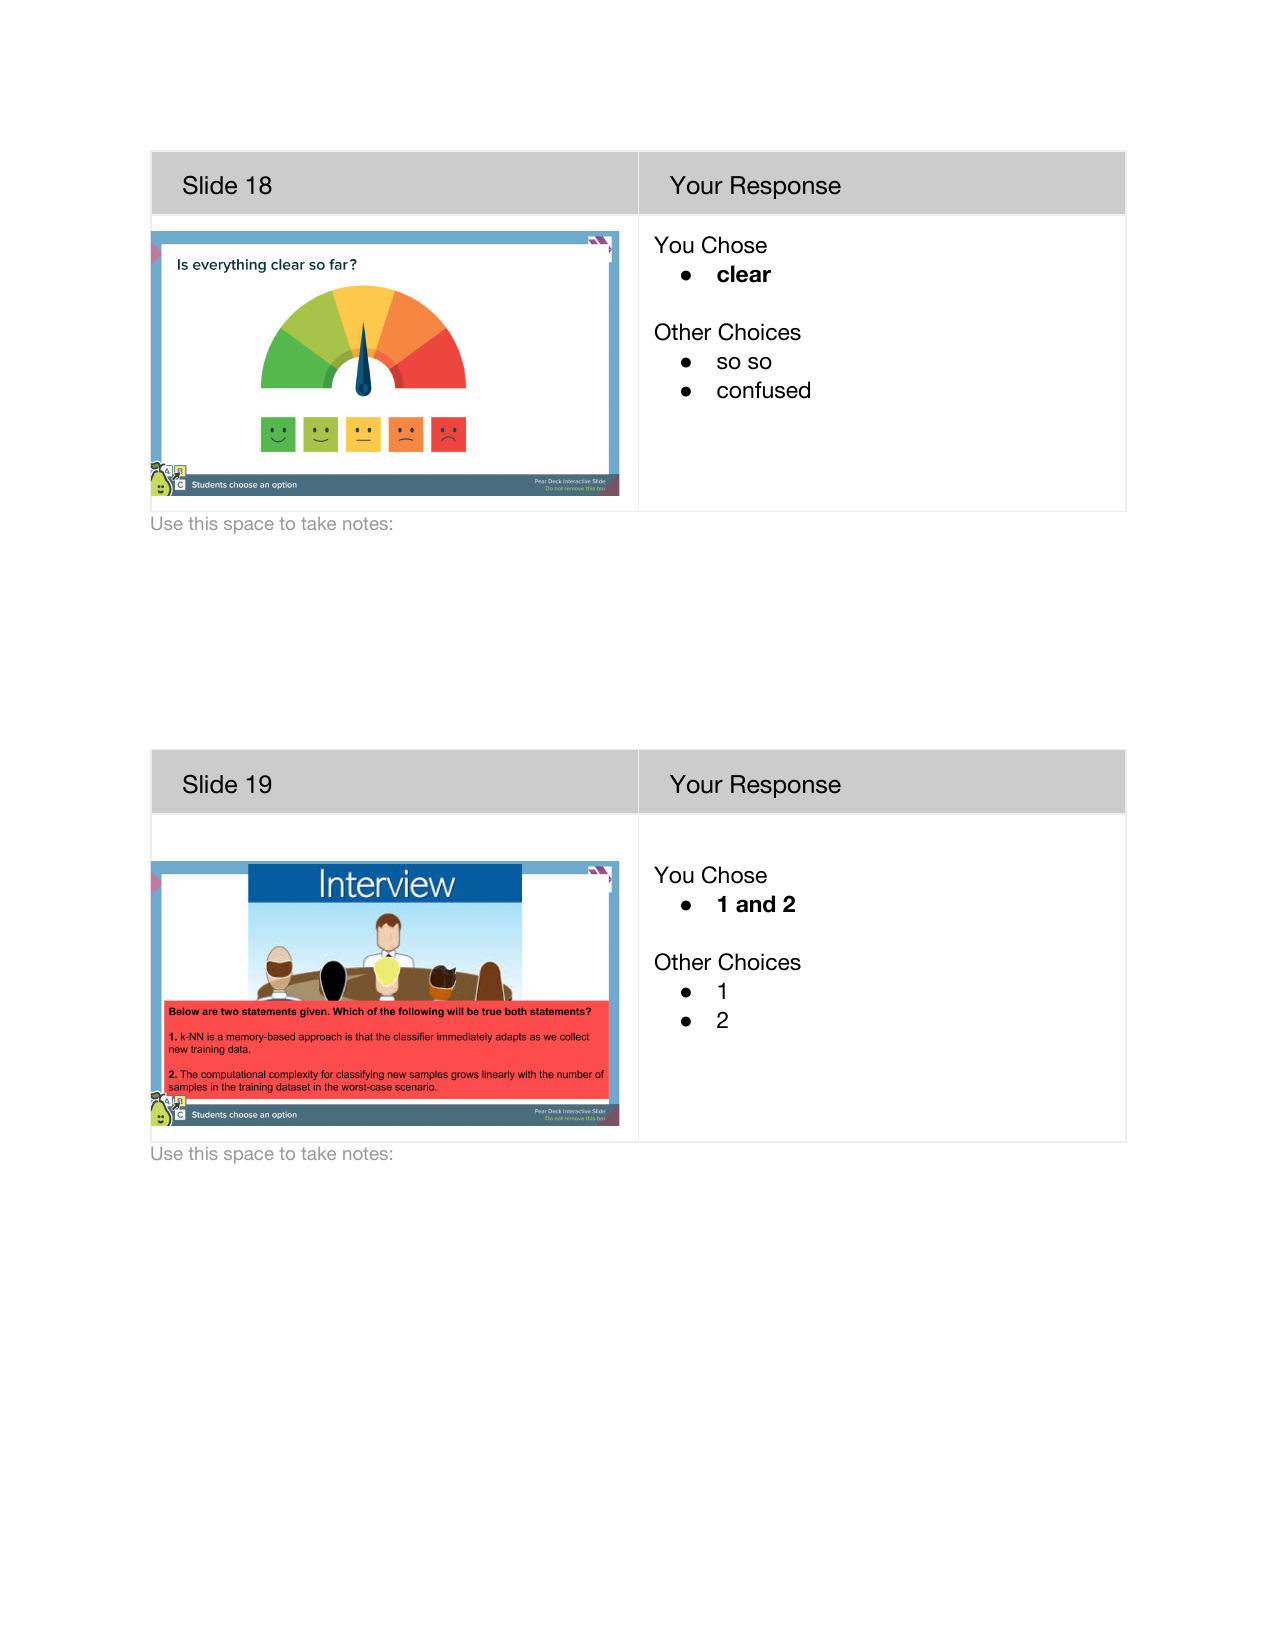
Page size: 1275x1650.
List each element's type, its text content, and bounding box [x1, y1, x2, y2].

picture [150, 231, 620, 496]
table_header Your Response [639, 750, 1125, 813]
table_header Slide 18 [152, 152, 638, 214]
table_cell You Chose 1 and 2 Other Choices 1 2 [639, 815, 1125, 1141]
text Use this space to take notes: [150, 512, 1125, 536]
text Use this space to take notes: [150, 1143, 1125, 1166]
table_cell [639, 216, 1125, 511]
table_cell [152, 216, 638, 511]
table_header Slide 19 [152, 750, 638, 813]
table_cell [152, 815, 638, 1141]
table_header Your Response [639, 152, 1125, 214]
picture [150, 861, 620, 1126]
